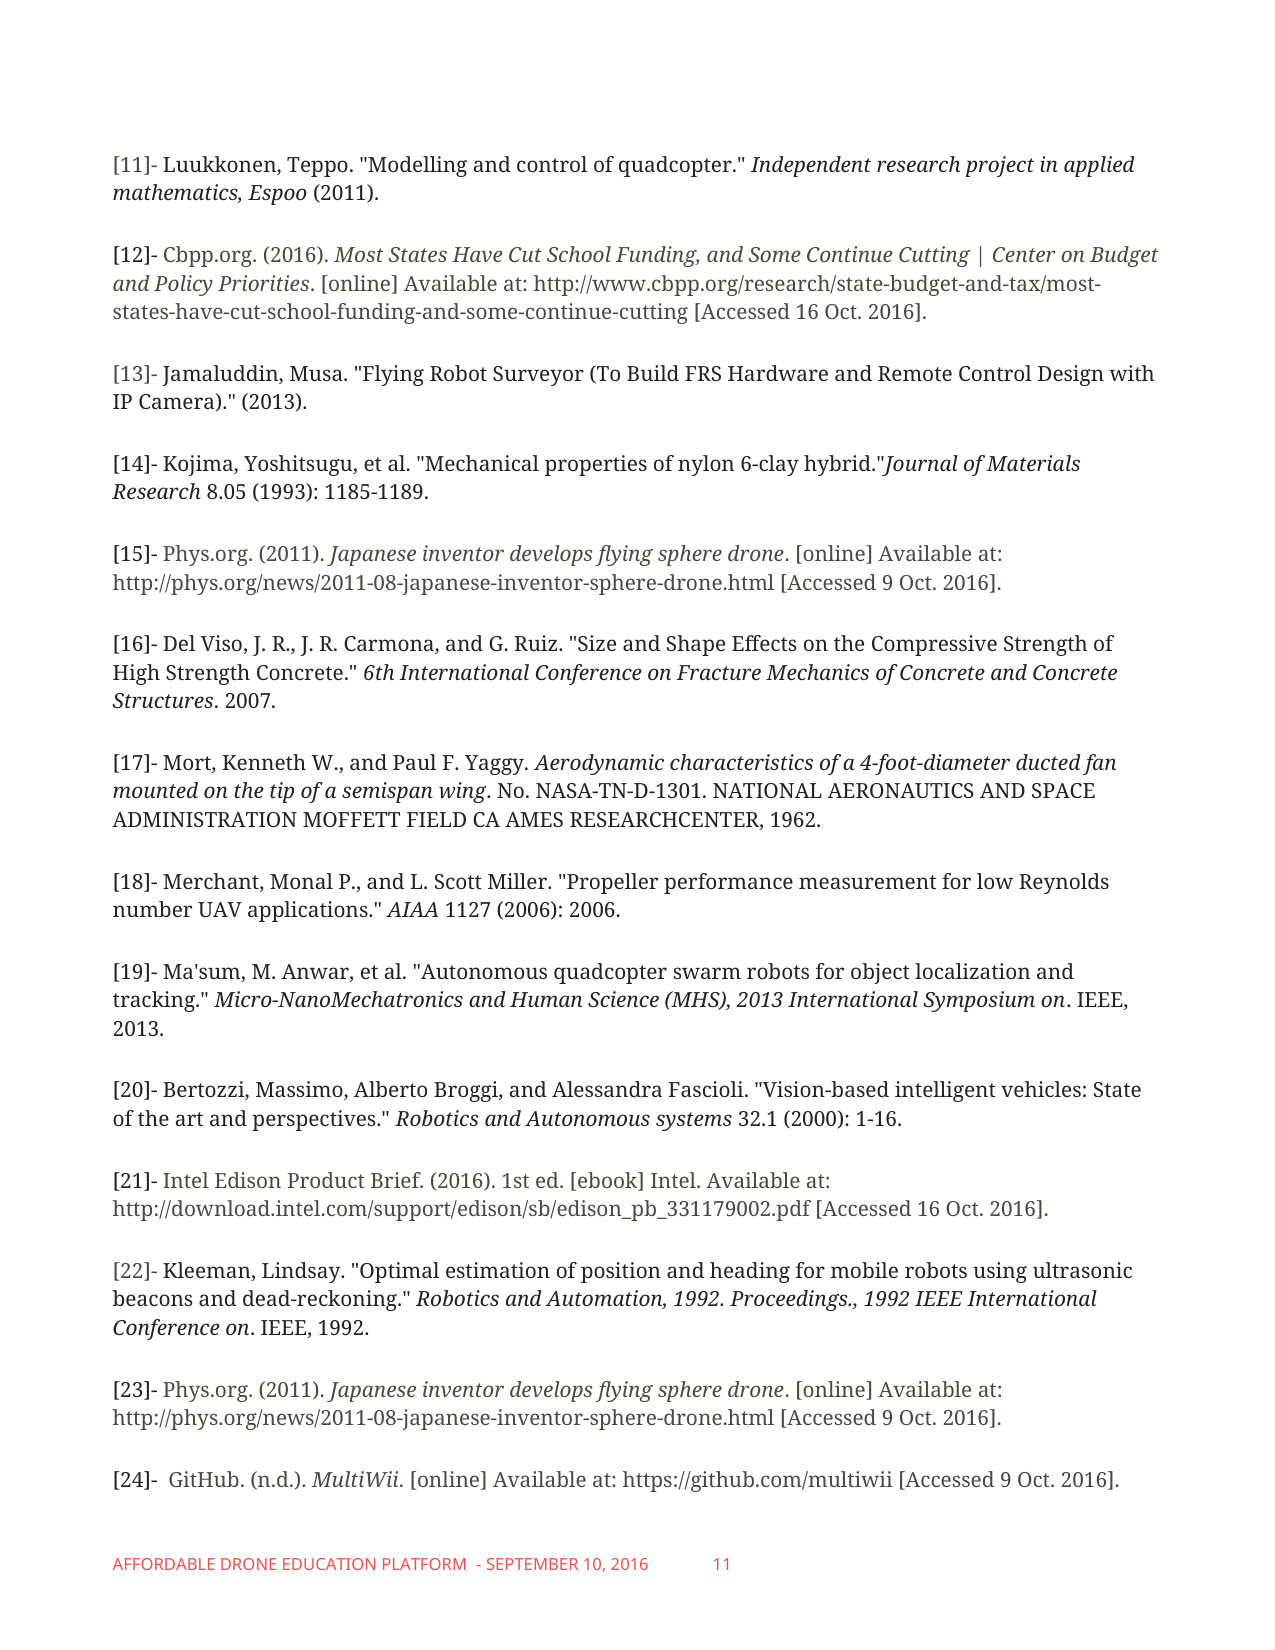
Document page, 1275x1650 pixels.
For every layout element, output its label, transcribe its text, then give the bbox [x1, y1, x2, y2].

text [16]- Del Viso, J. R., J. R. Carmona, and G. Ruiz. "Size and Shape Effects on the Compressive Strength of High Strength Concrete." 6th International Conference on Fracture Mechanics of Concrete and Concrete Structures. 2007. [112, 629, 1162, 715]
text [24]- GitHub. (n.d.). MultiWii. [online] Available at: https://github.com/multiwii [Accessed 9 Oct. 2016]. [168, 1465, 1162, 1493]
text [20]- Bertozzi, Massimo, Alberto Broggi, and Alessandra Fascioli. "Vision-based intelligent vehicles: State of the art and perspectives." Robotics and Autonomous systems 32.1 (2000): 1-16. [902, 1076, 1162, 1132]
text [15]- Phys.org. (2011). Japanese inventor develops flying sphere drone. [online] Available at: http://phys.org/news/2011-08-japanese-inventor-sphere-drone.html [Accessed 9 Oct. 2016]. [112, 539, 1162, 596]
text [21]- Intel Edison Product Brief. (2016). 1st ed. [ebook] Intel. Available at: http://download.intel.com/support/edison/sb/edison_pb_331179002.pdf [Accessed 16 Oct. 2016]. [112, 1166, 1162, 1223]
text [17]- Mort, Kenneth W., and Paul F. Yaggy. Aerodynamic characteristics of a 4-foot-diameter ducted fan mounted on the tip of a semispan wing. No. NASA-TN-D-1301. NATIONAL AERONAUTICS AND SPACE ADMINISTRATION MOFFETT FIELD CA AMES RESEARCHCENTER, 1962. [822, 748, 1162, 833]
text [13]- Jamaluddin, Musa. "Flying Robot Surveyor (To Build FRS Hardware and Remote Control Design with IP Camera)." (2013). [308, 359, 1162, 416]
text [18]- Merchant, Monal P., and L. Scott Miller. "Propeller performance measurement for low Reynolds number UAV applications." AIAA 1127 (2006): 2006. [621, 867, 1162, 924]
text [23]- Phys.org. (2011). Japanese inventor develops flying sphere drone. [online] Available at: http://phys.org/news/2011-08-japanese-inventor-sphere-drone.html [Accessed 9 Oct. 2016]. [112, 1375, 1162, 1432]
text [14]- Kojima, Yoshitsugu, et al. "Mechanical properties of nylon 6-clay hybrid."Journal of Materials Research 8.05 (1993): 1185-1189. [112, 449, 1162, 506]
text [19]- Ma'sum, M. Anwar, et al. "Autonomous quadcopter swarm robots for object localization and tracking." Micro-NanoMechatronics and Human Science (MHS), 2013 International Symposium on. IEEE, 2013. [164, 957, 1162, 1042]
text [11]- Luukkonen, Teppo. "Modelling and control of quadcopter." Independent research project in applied mathematics, Espoo (2011). [112, 150, 1162, 207]
text [22]- Kleeman, Lindsay. "Optimal estimation of position and heading for mobile robots using ultrasonic beacons and dead-reckoning." Robotics and Automation, 1992. Proceedings., 1992 IEEE International Conference on. IEEE, 1992. [112, 1256, 1162, 1341]
text [12]- Cbpp.org. (2016). Most States Have Cut School Funding, and Some Continue Cutting | Center on Budget and Policy Priorities. [online] Available at: http://www.cbpp.org/research/state-budget-and-tax/most-states-have-cut-school-funding-and-some-continue-cutting [Accessed 16 Oct. 2016]. [112, 240, 1162, 326]
